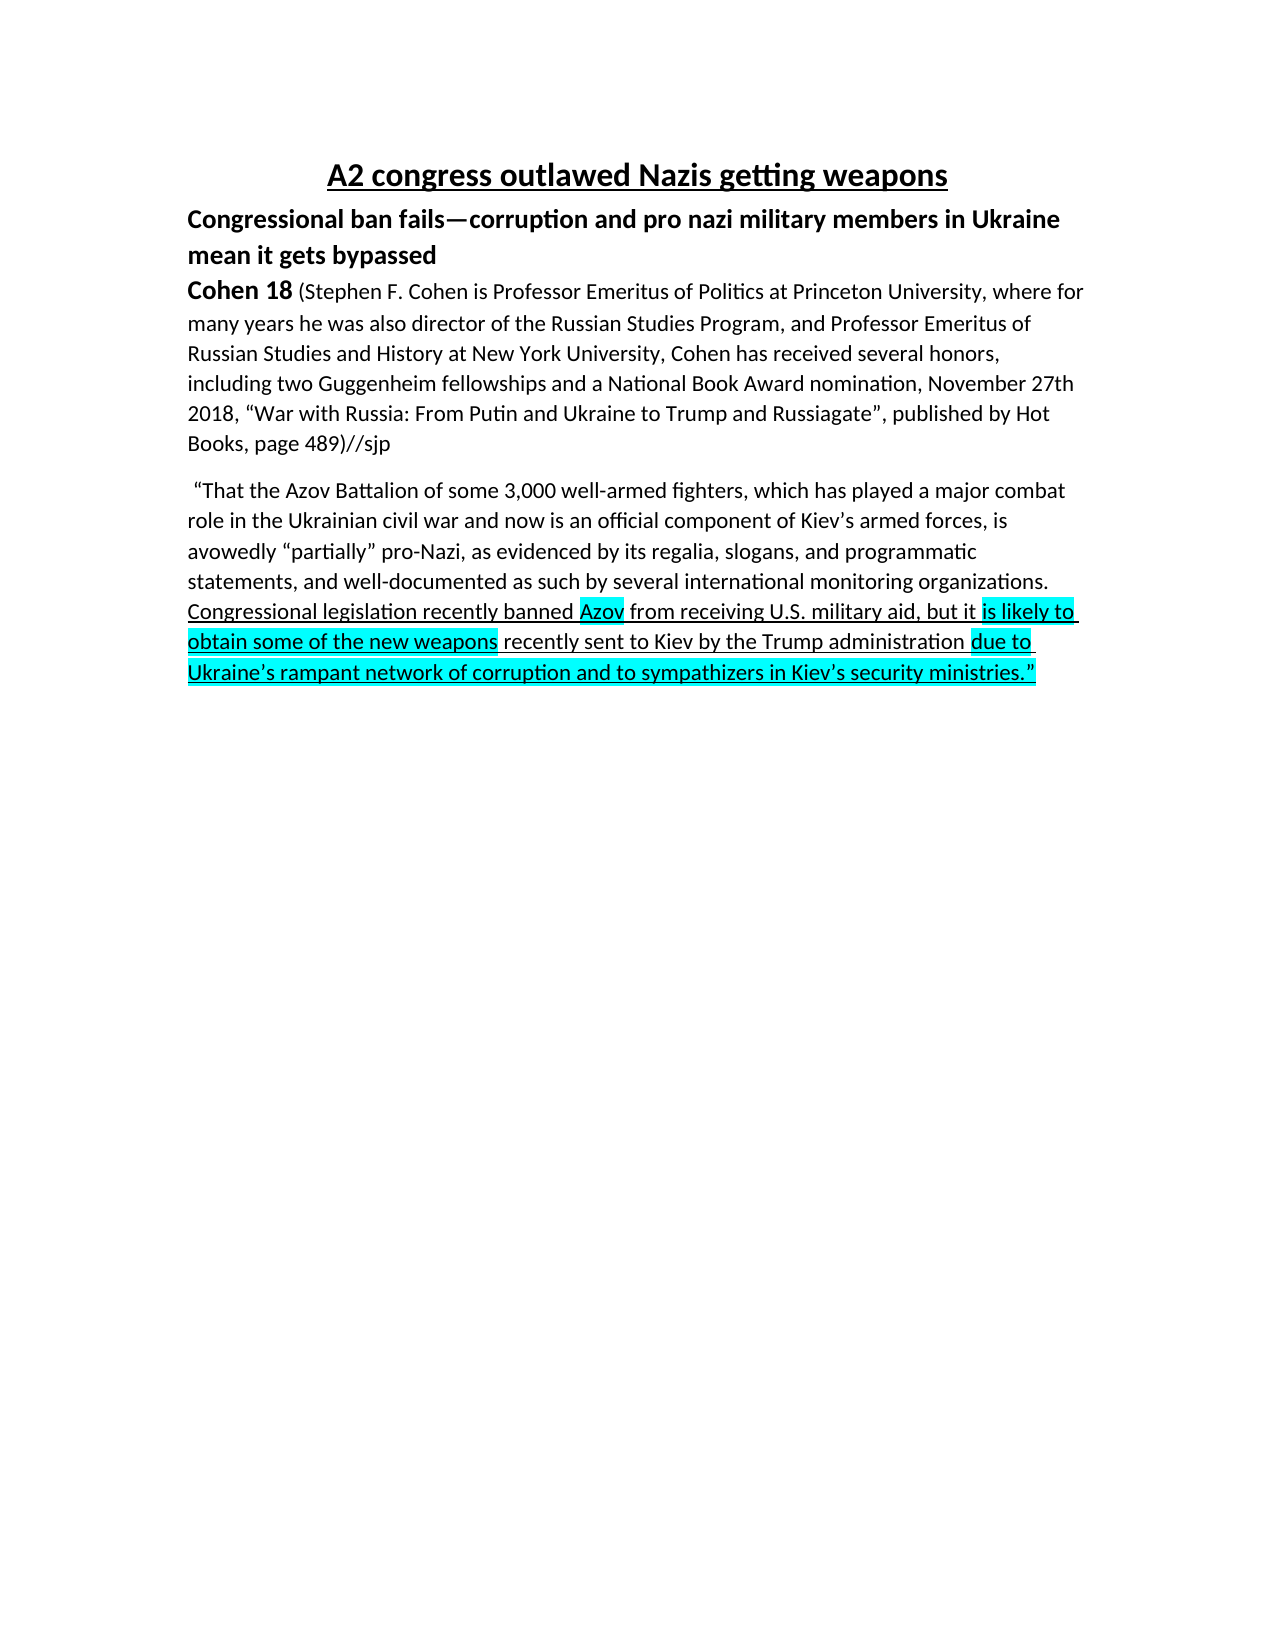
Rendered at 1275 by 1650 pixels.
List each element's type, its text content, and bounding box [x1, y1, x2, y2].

subtitle Congressional ban fails—corruption and pro nazi military members in Ukraine mean it gets bypassed [187, 202, 1087, 271]
text Cohen 18 (Stephen F. Cohen is Professor Emeritus of Politics at Princeton University, where for many years he was also director of the Russian Studies Program, and Professor Emeritus of Russian Studies and History at New York University, Cohen has received several honors, including two Guggenheim fellowships and a National Book Award nomination, November 27th 2018, “War with Russia: From Putin and Ukraine to Trump and Russiagate”, published by Hot Books, page 489)//sjp [187, 273, 1087, 458]
subtitle A2 congress outlawed Nazis getting weapons [187, 154, 1087, 195]
text “That the Azov Battalion of some 3,000 well-armed fighters, which has played a major combat role in the Ukrainian civil war and now is an official component of Kiev’s armed forces, is avowedly “partially” pro-Nazi, as evidenced by its regalia, slogans, and programmatic statements, and well-documented as such by several international monitoring organizations. Congressional legislation recently banned Azov from receiving U.S. military aid, but it is likely to obtain some of the new weapons recently sent to Kiev by the Trump administration due to Ukraine’s rampant network of corruption and to sympathizers in Kiev’s security ministries.” [187, 476, 1087, 686]
